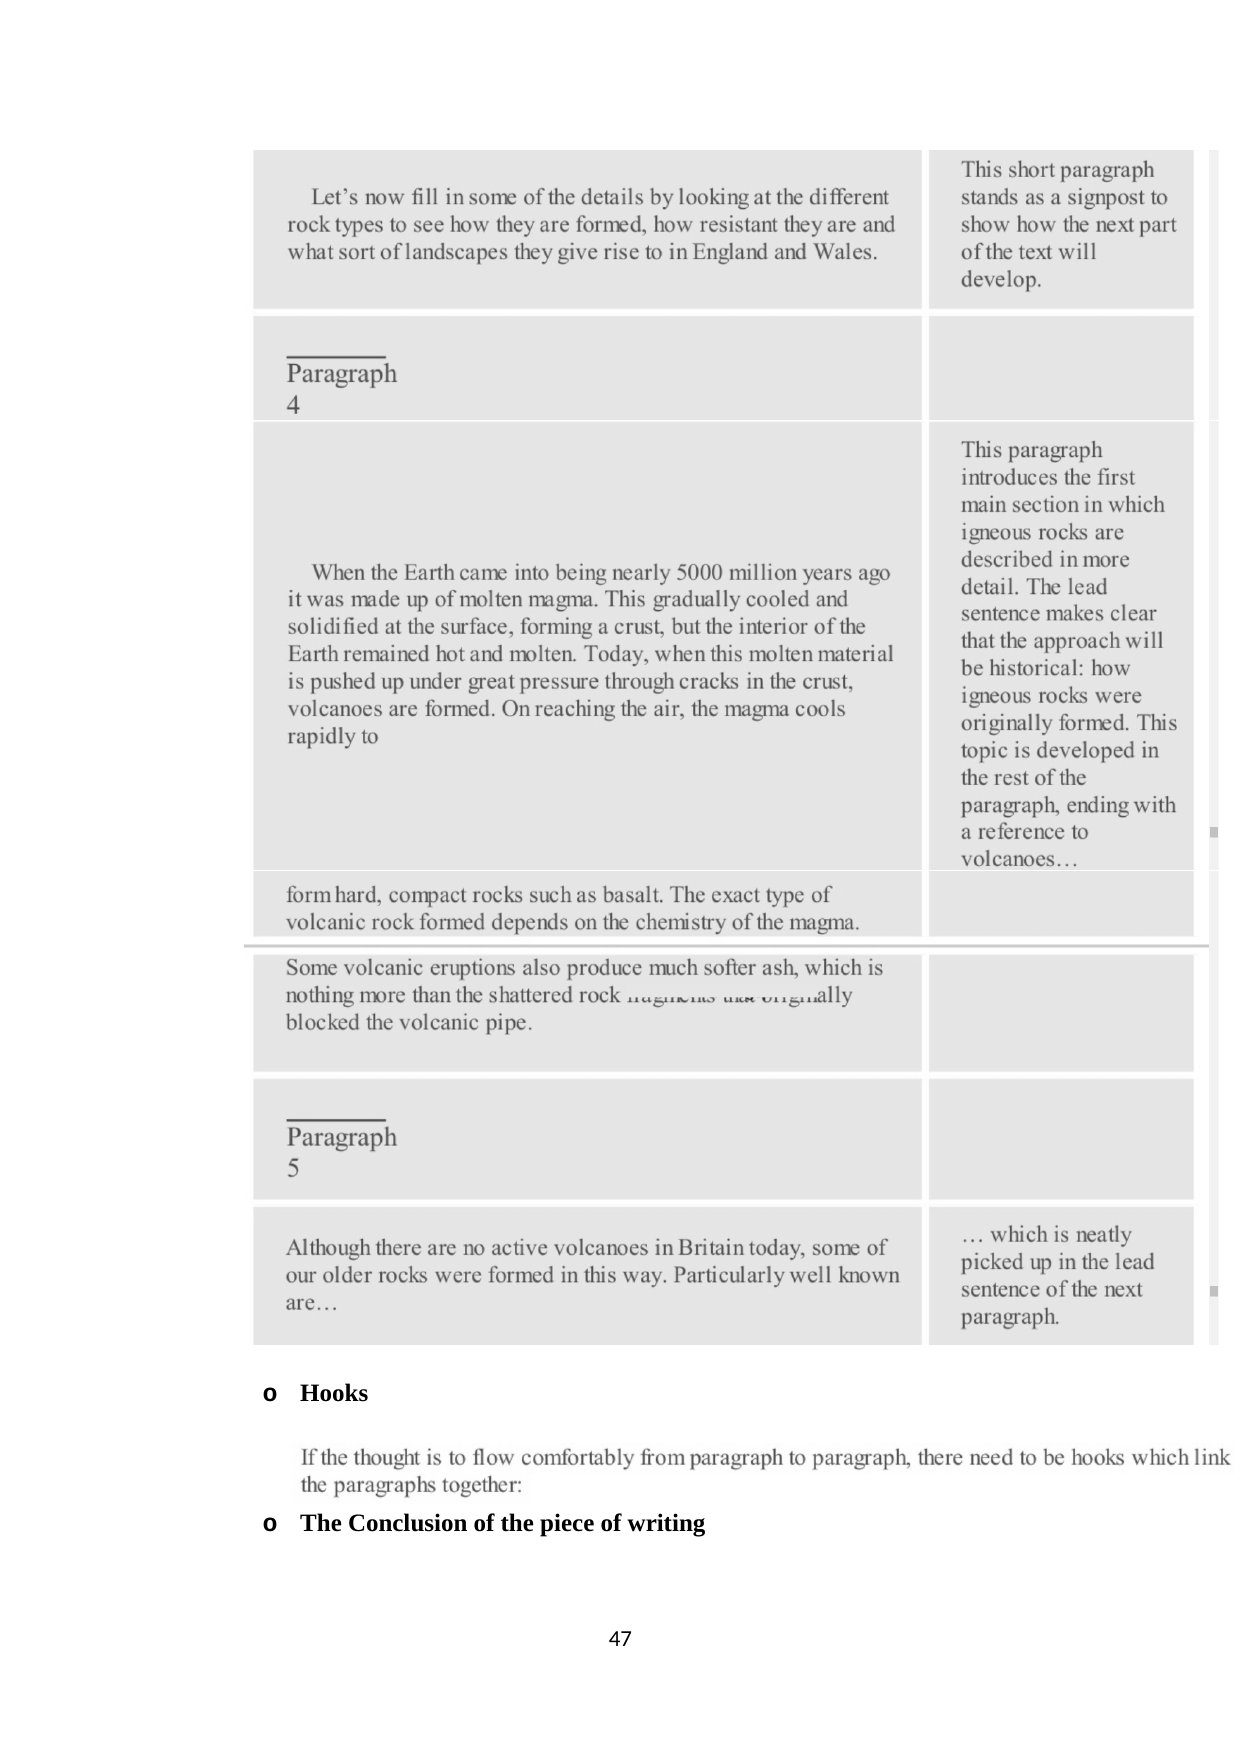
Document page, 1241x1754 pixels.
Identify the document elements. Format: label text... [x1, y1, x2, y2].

list The Conclusion of the piece of writing [262, 1508, 1090, 1539]
list Hooks [262, 1378, 1090, 1409]
